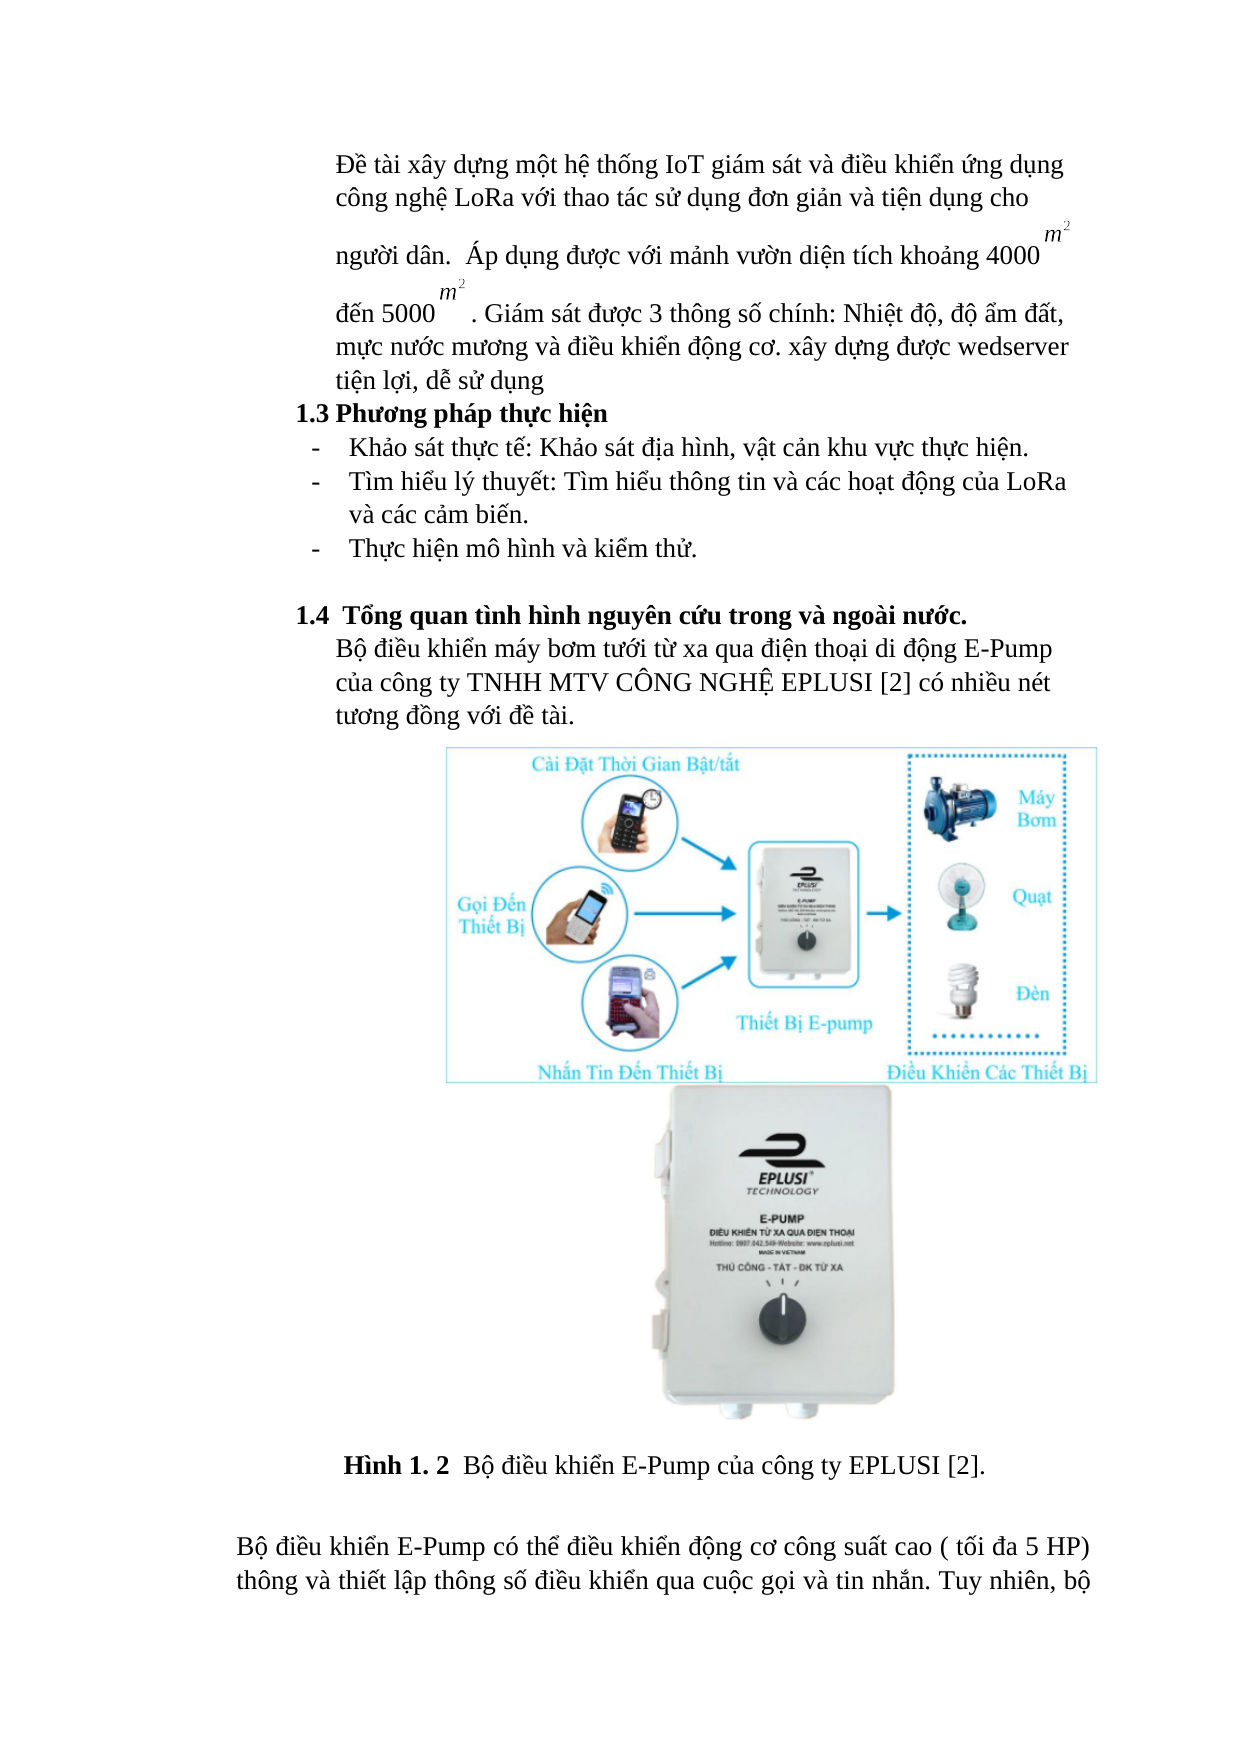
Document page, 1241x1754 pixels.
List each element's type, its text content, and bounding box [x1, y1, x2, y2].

list Khảo sát thực tế: Khảo sát địa hình, vật cản khu vực thực hiện. [311, 431, 1092, 462]
list Thực hiện mô hình và kiểm thử. [311, 532, 1092, 563]
list Tìm hiểu lý thuyết: Tìm hiểu thông tin và các hoạt động của LoRa và các cảm biến. [311, 464, 1092, 529]
list Tổng quan tình hình nguyên cứu trong và ngoài nước. [295, 599, 1092, 630]
picture [335, 732, 1192, 1430]
list Phương pháp thực hiện [295, 397, 1092, 429]
text Hình 1. 2 Bộ điều khiển E-Pump của công ty EPLUSI . [236, 1449, 1092, 1480]
list Đề tài xây dựng một hệ thống IoT giám sát và điều khiển ứng dụng công nghệ LoRa với thao tác sử dụng đơn giản và tiện dụng cho người dân. Áp dụng được với mảnh vườn diện tích khoảng 4000 đến 5000. Giám sát được 3 thông số chính: Nhiệt độ, độ ẩm đất, mực nước mương và điều khiển động cơ. xây dựng được wedserver tiện lợi, dễ sử dụng [335, 148, 1092, 395]
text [236, 1530, 1092, 1595]
list Bộ điều khiển máy bơm tưới từ xa qua điện thoại di động E-Pump của công ty TNHH MTV CÔNG NGHỆ EPLUSI có nhiều nét tương đồng với đề tài. [335, 632, 1092, 732]
